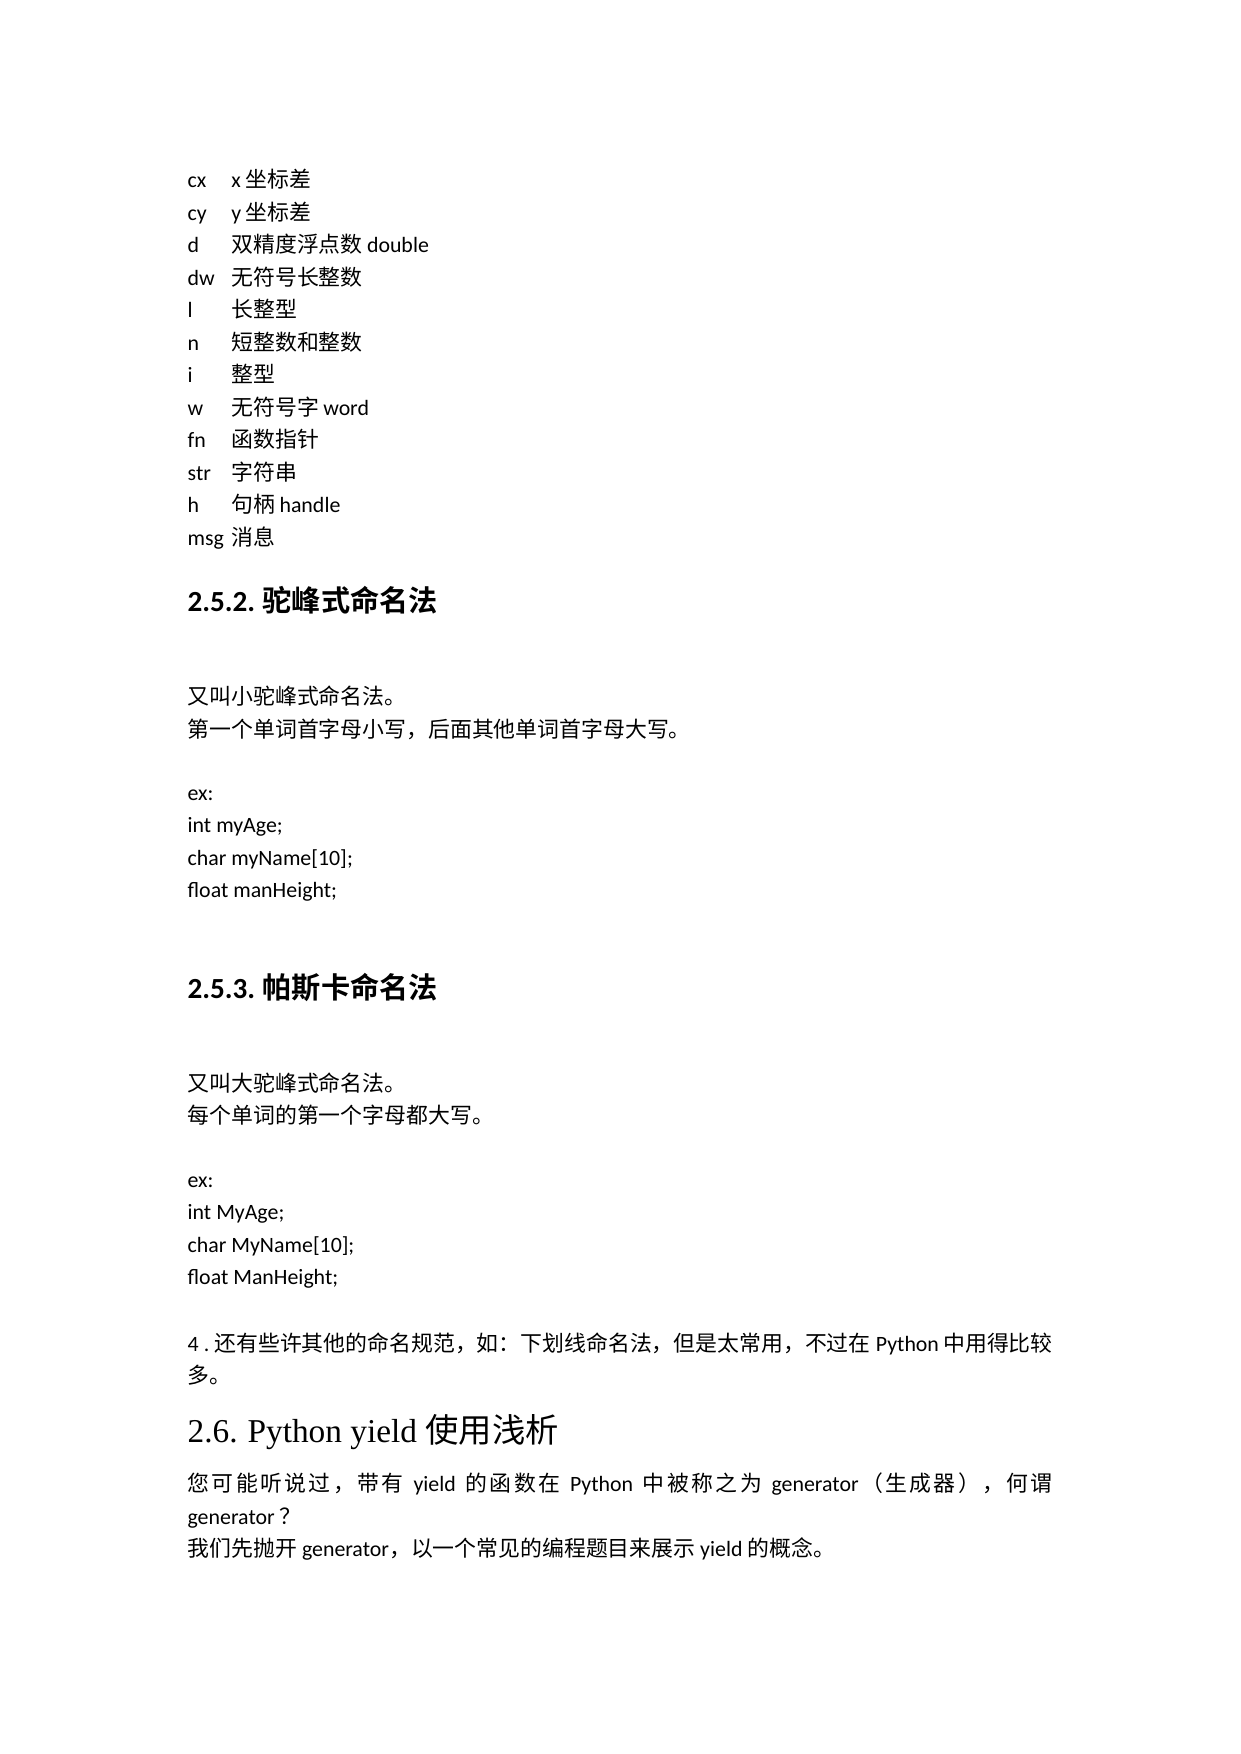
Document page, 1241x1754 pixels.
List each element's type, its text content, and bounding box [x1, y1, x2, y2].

text d 双精度浮点数double [187, 227, 1053, 259]
text char MyName[10]; [187, 1228, 1053, 1260]
text 您可能听说过，带有 yield 的函数在 Python 中被称之为 generator（生成器），何谓 generator ？ [187, 1466, 1053, 1531]
text 我们先抛开 generator，以一个常见的编程题目来展示 yield 的概念。 [187, 1531, 1053, 1563]
subtitle 帕斯卡命名法 [187, 953, 1053, 1018]
text ex: [187, 1163, 1053, 1195]
text fn 函数指针 [187, 422, 1053, 454]
text i 整型 [187, 357, 1053, 389]
text 4 . 还有些许其他的命名规范，如：下划线命名法，但是太常用，不过在Python中用得比较多。 [187, 1325, 1053, 1390]
subtitle 驼峰式命名法 [187, 567, 1053, 632]
text float manHeight; [187, 874, 1053, 906]
text 又叫小驼峰式命名法。 [187, 679, 1053, 711]
text n 短整数和整数 [187, 324, 1053, 357]
text msg 消息 [187, 519, 1053, 552]
text w 无符号字word [187, 389, 1053, 422]
text cy y坐标差 [187, 194, 1053, 227]
text l 长整型 [187, 292, 1053, 324]
text char myName[10]; [187, 841, 1053, 874]
text 每个单词的第一个字母都大写。 [187, 1098, 1053, 1130]
text dw 无符号长整数 [187, 259, 1053, 292]
text float ManHeight; [187, 1260, 1053, 1293]
text str 字符串 [187, 454, 1053, 487]
text int myAge; [187, 809, 1053, 841]
text 又叫大驼峰式命名法。 [187, 1065, 1053, 1098]
text int MyAge; [187, 1195, 1053, 1228]
text h 句柄handle [187, 487, 1053, 519]
text ex: [187, 776, 1053, 809]
subtitle Python yield 使用浅析 [187, 1396, 1053, 1461]
text 第一个单词首字母小写，后面其他单词首字母大写。 [187, 711, 1053, 744]
text cx x坐标差 [187, 162, 1053, 194]
